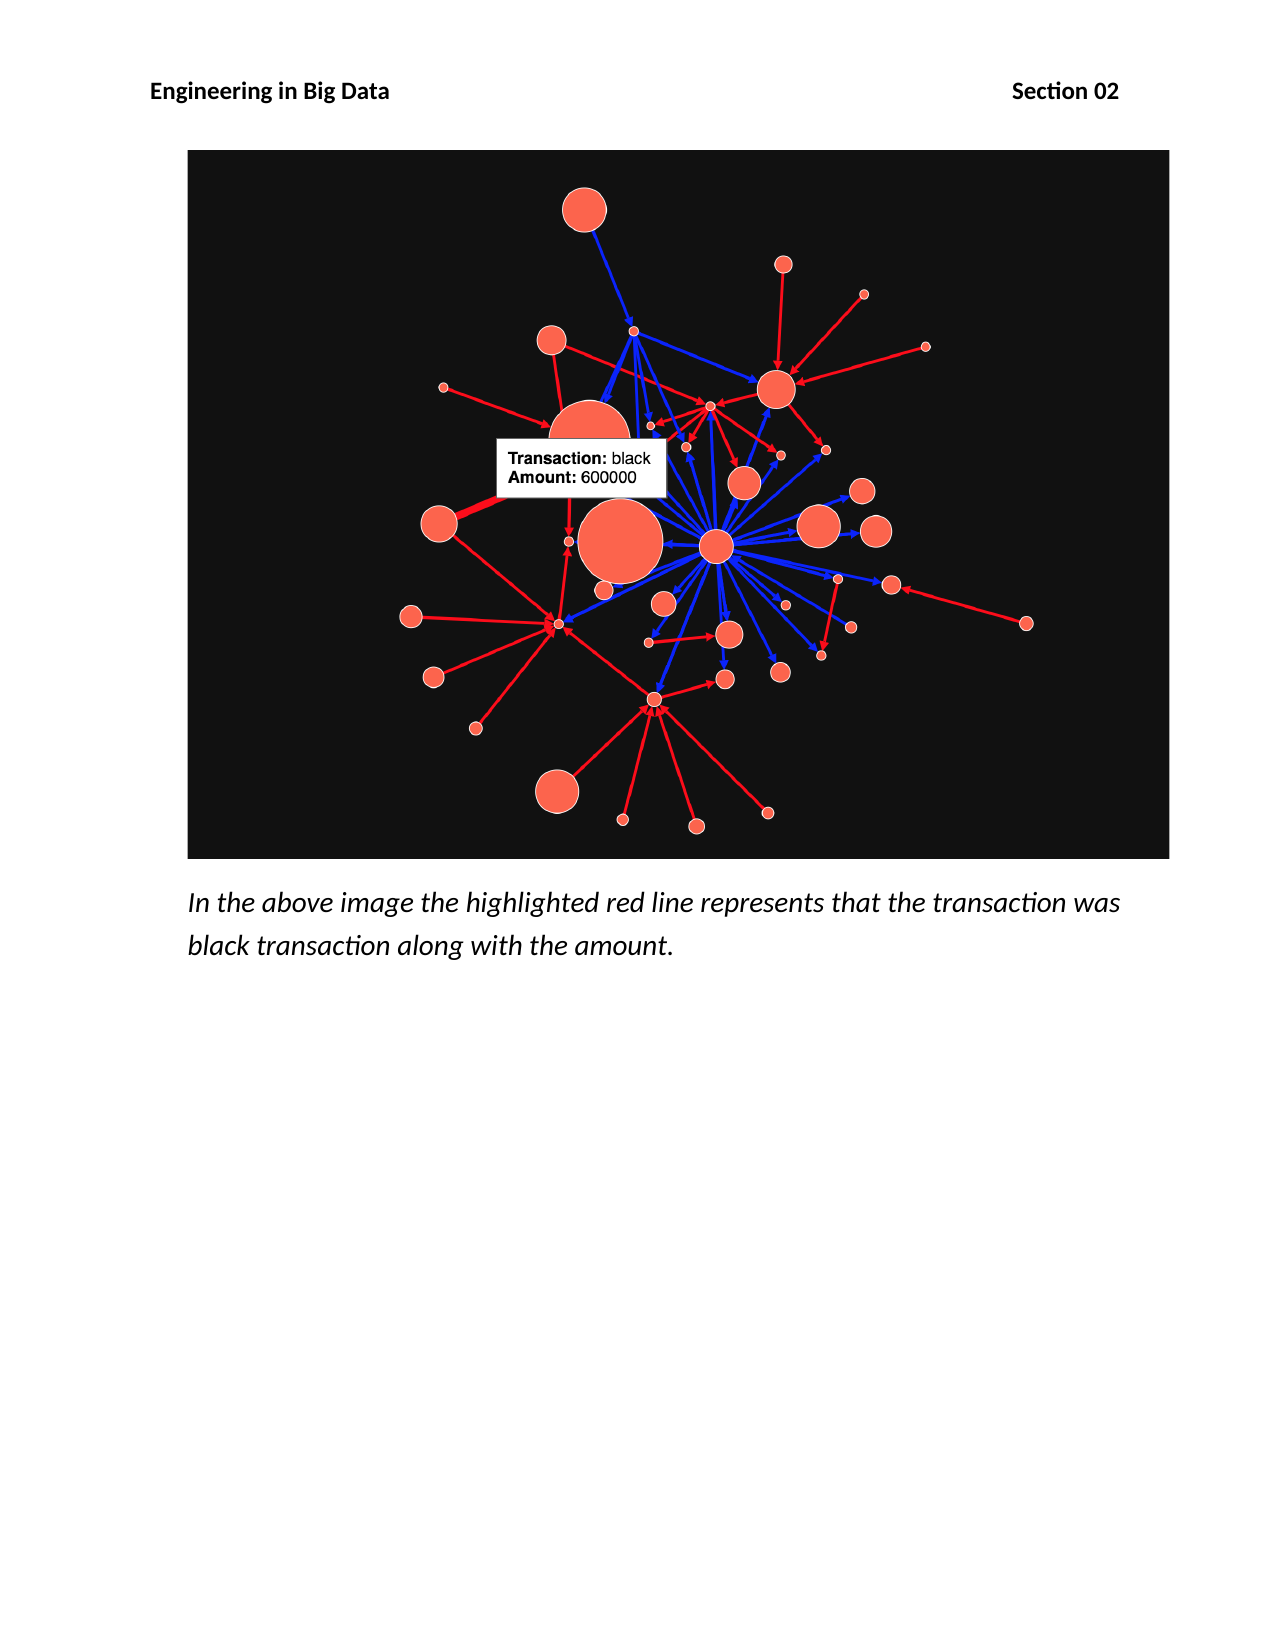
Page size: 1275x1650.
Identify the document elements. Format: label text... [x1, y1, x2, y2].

text In the above image the highlighted red line represents that the transaction was black transaction along with the amount. [187, 884, 1125, 962]
picture [187, 150, 1170, 859]
